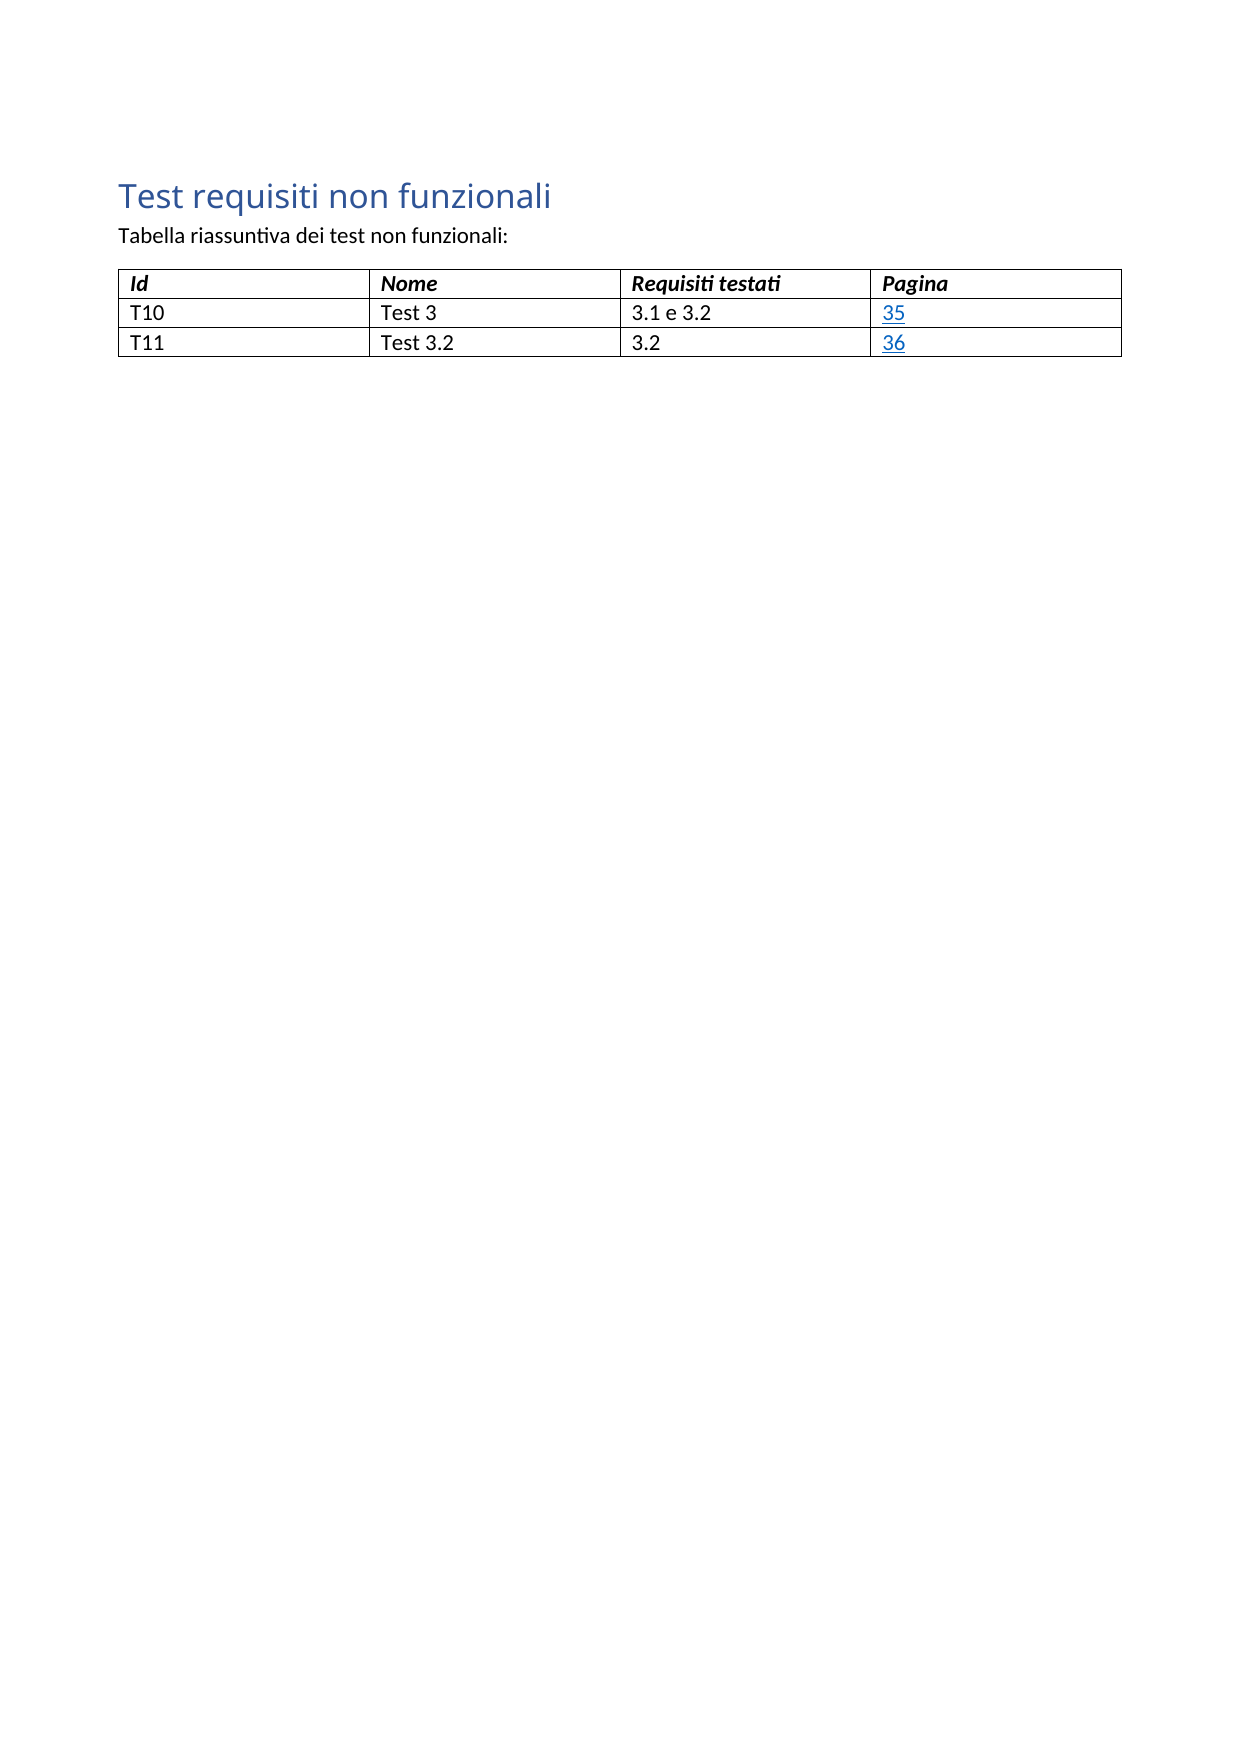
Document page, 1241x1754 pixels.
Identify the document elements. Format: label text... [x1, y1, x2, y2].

table_header Requisiti testati [621, 270, 870, 297]
table_header Nome [370, 270, 620, 297]
table_cell 35 [871, 299, 1121, 327]
table_cell Test 3.2 [370, 328, 620, 356]
table_header Pagina [871, 270, 1121, 297]
text Tabella riassuntiva dei test non funzionali: [118, 222, 1122, 249]
table_cell T10 [119, 299, 369, 327]
table_header Id [119, 270, 369, 297]
table_cell 3.2 [621, 328, 870, 356]
table_cell Test 3 [370, 299, 620, 327]
table_cell 3.1 e 3.2 [621, 299, 870, 327]
table_cell 36 [871, 328, 1121, 356]
table_cell T11 [119, 328, 369, 356]
subtitle Test requisiti non funzionali [118, 173, 1122, 218]
